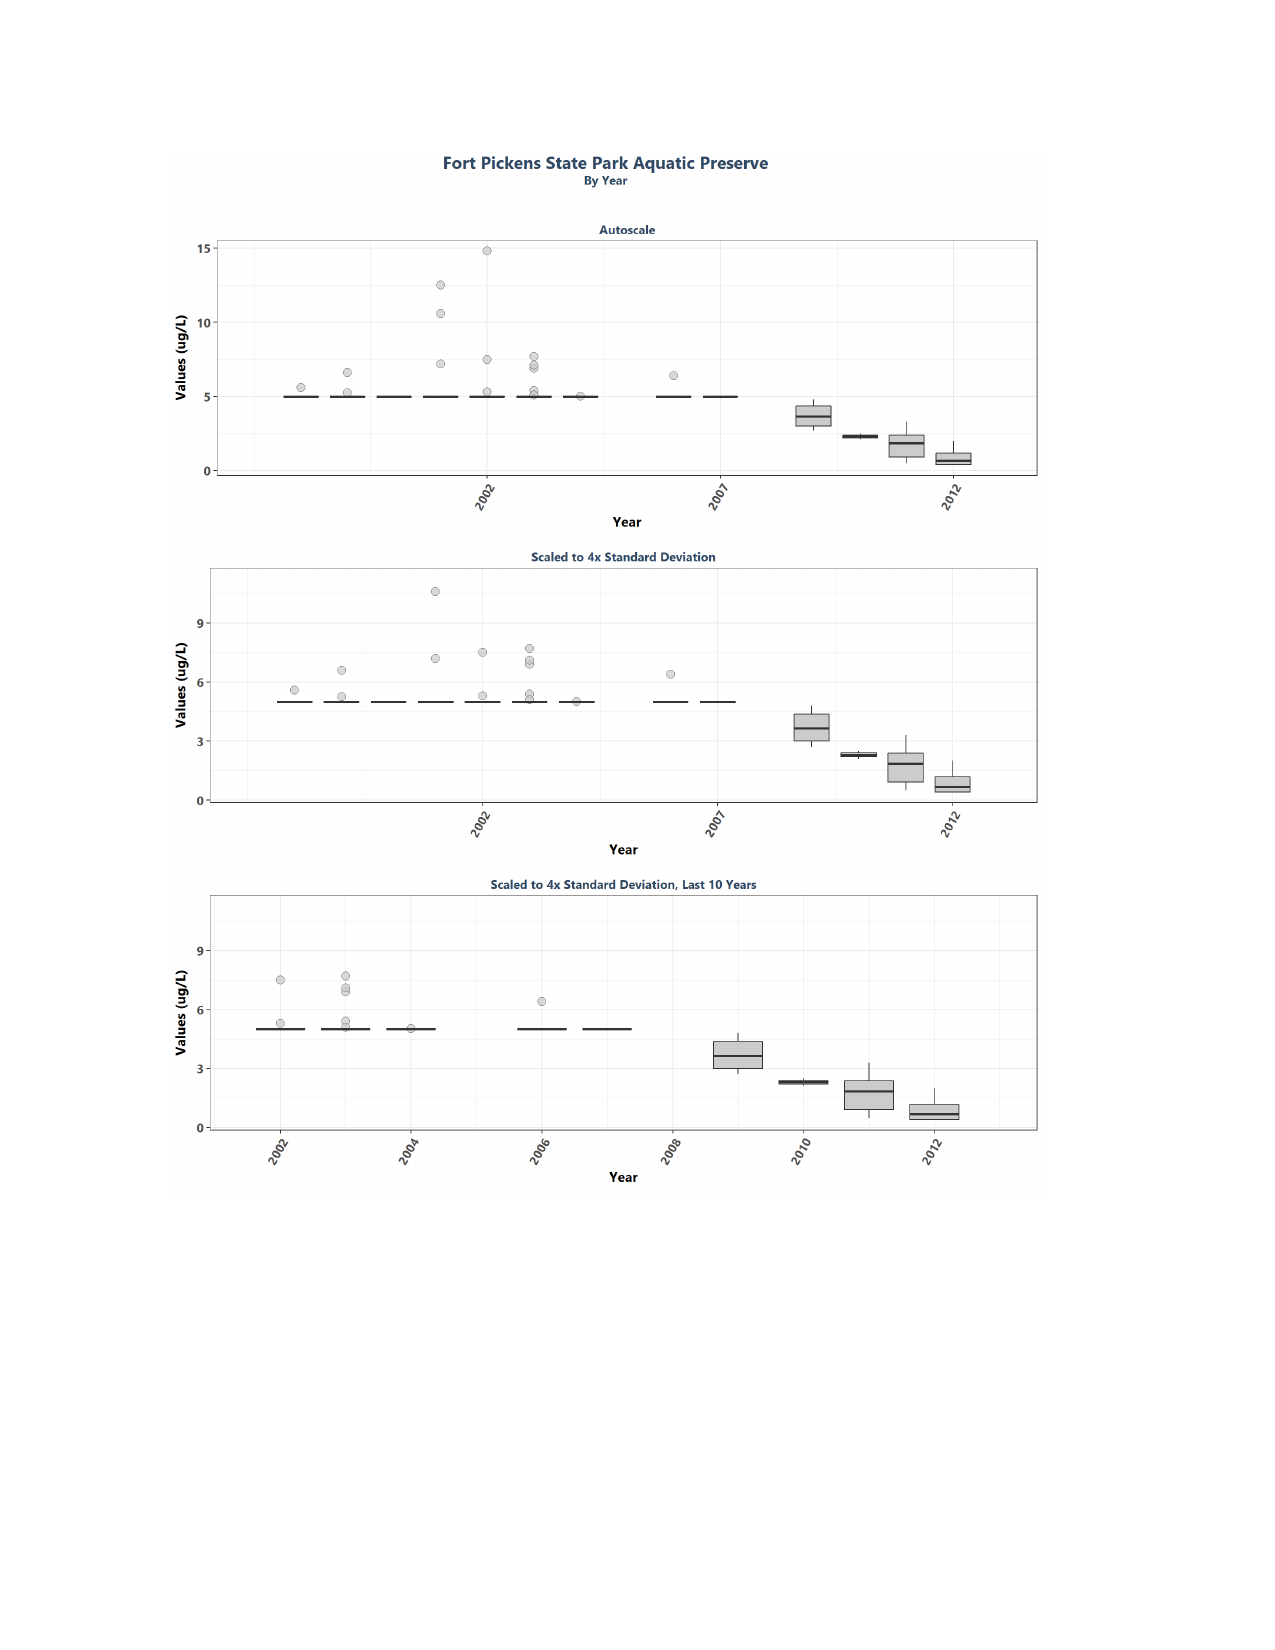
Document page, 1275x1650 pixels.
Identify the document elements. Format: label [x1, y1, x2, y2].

picture [168, 150, 1044, 1200]
